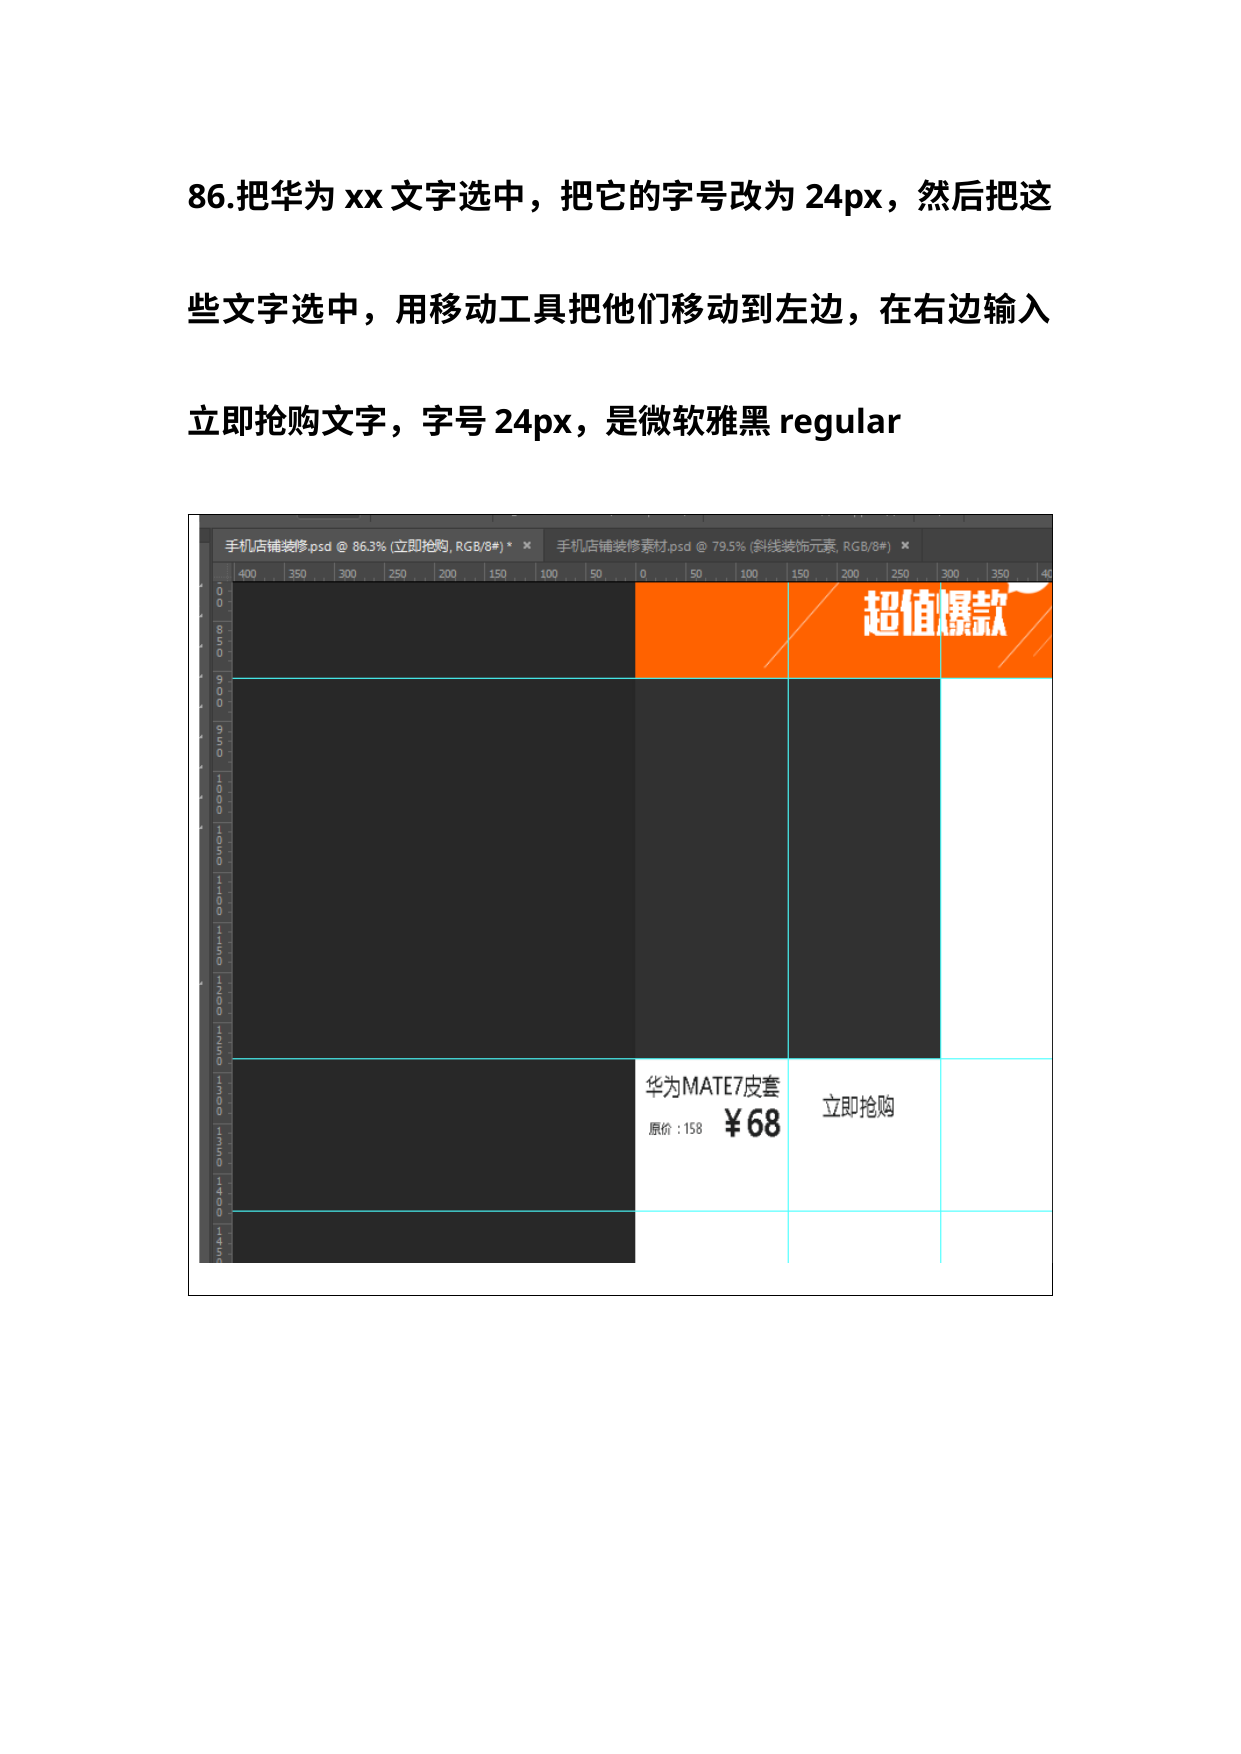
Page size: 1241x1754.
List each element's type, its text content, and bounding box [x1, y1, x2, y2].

table_header [189, 515, 1052, 1295]
subtitle 86.把华为xx文字选中，把它的字号改为24px，然后把这些文字选中，用移动工具把他们移动到左边，在右边输入立即抢购文字，字号24px，是微软雅黑regular [187, 162, 1053, 452]
picture [199, 515, 1053, 1263]
